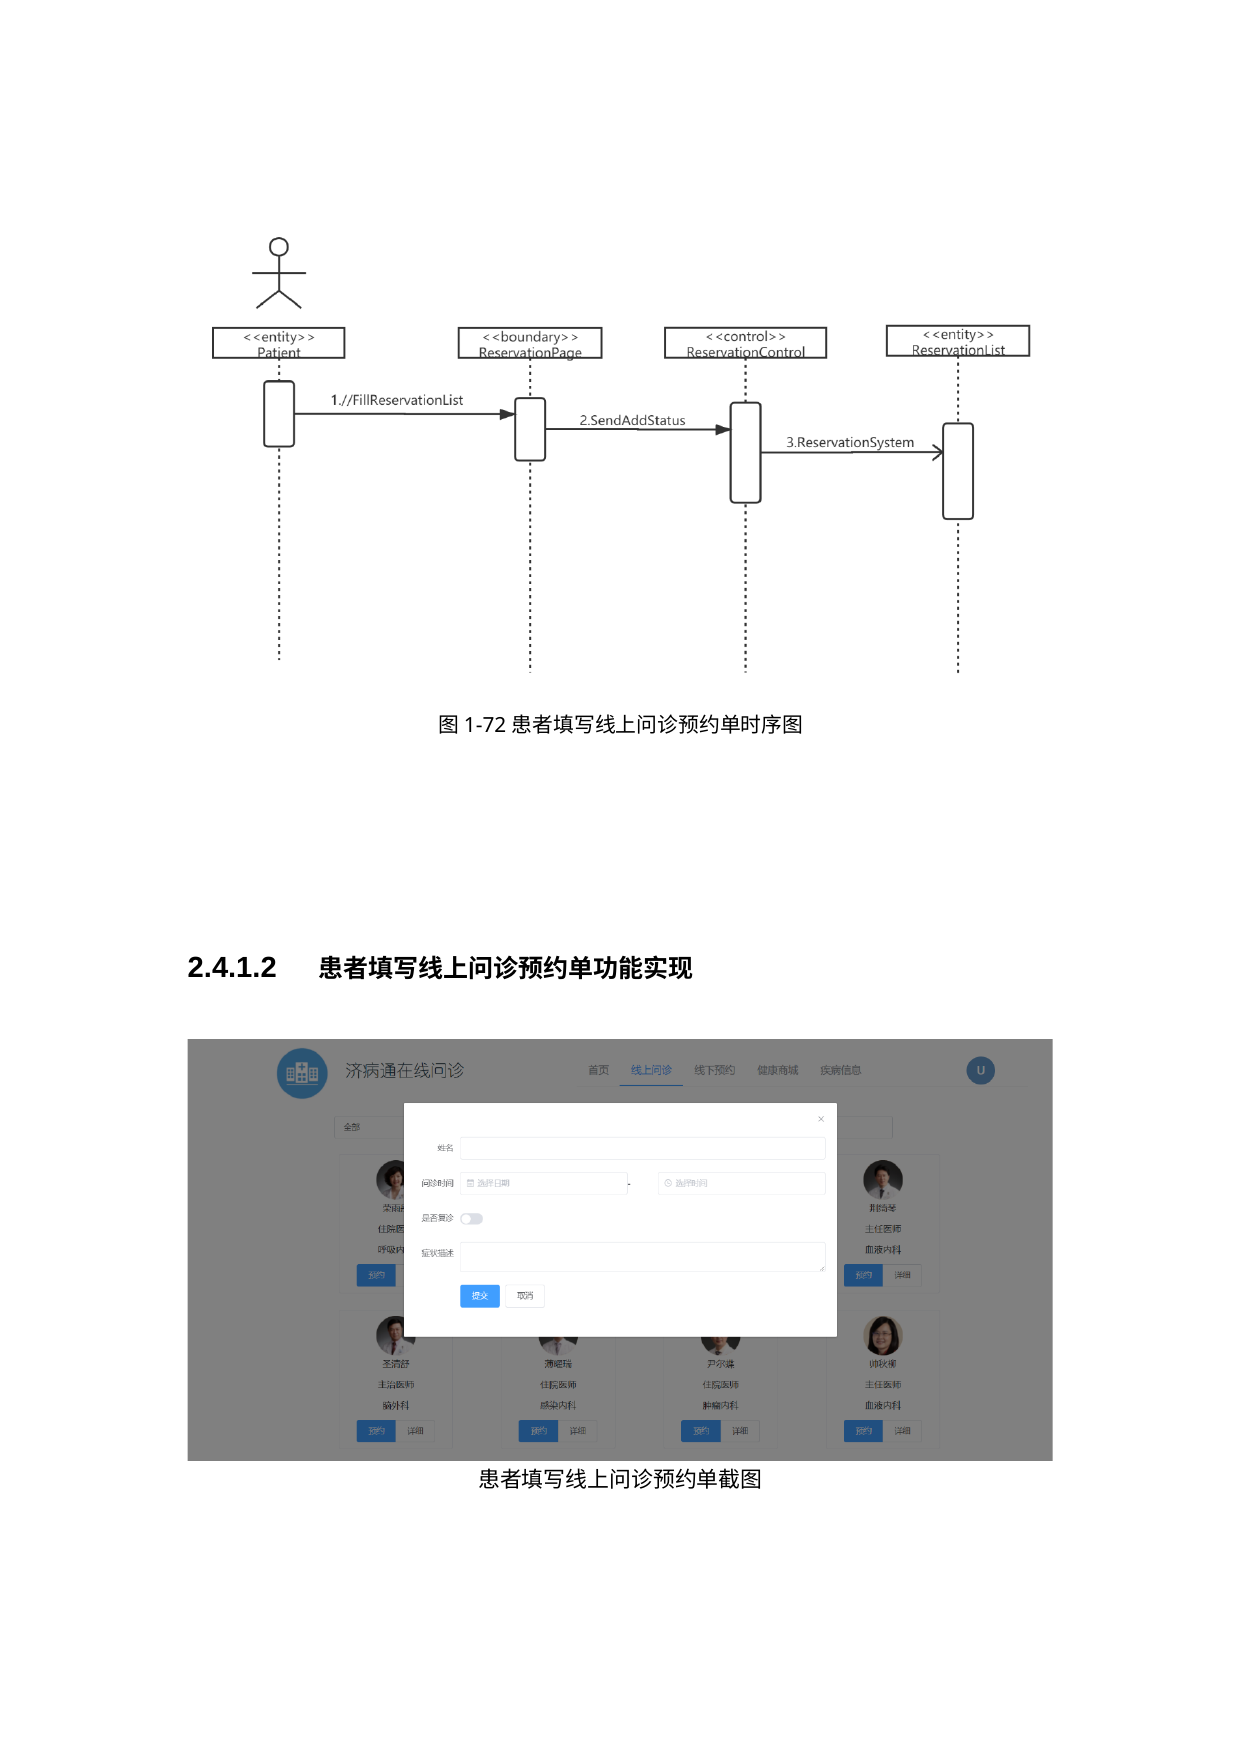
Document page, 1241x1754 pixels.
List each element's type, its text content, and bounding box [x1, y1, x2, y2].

text 患者填写线上问诊预约单截图 [187, 1461, 1053, 1494]
picture [187, 1039, 1053, 1461]
subtitle 患者填写线上问诊预约单功能实现 [187, 934, 1053, 999]
picture [188, 213, 1053, 699]
